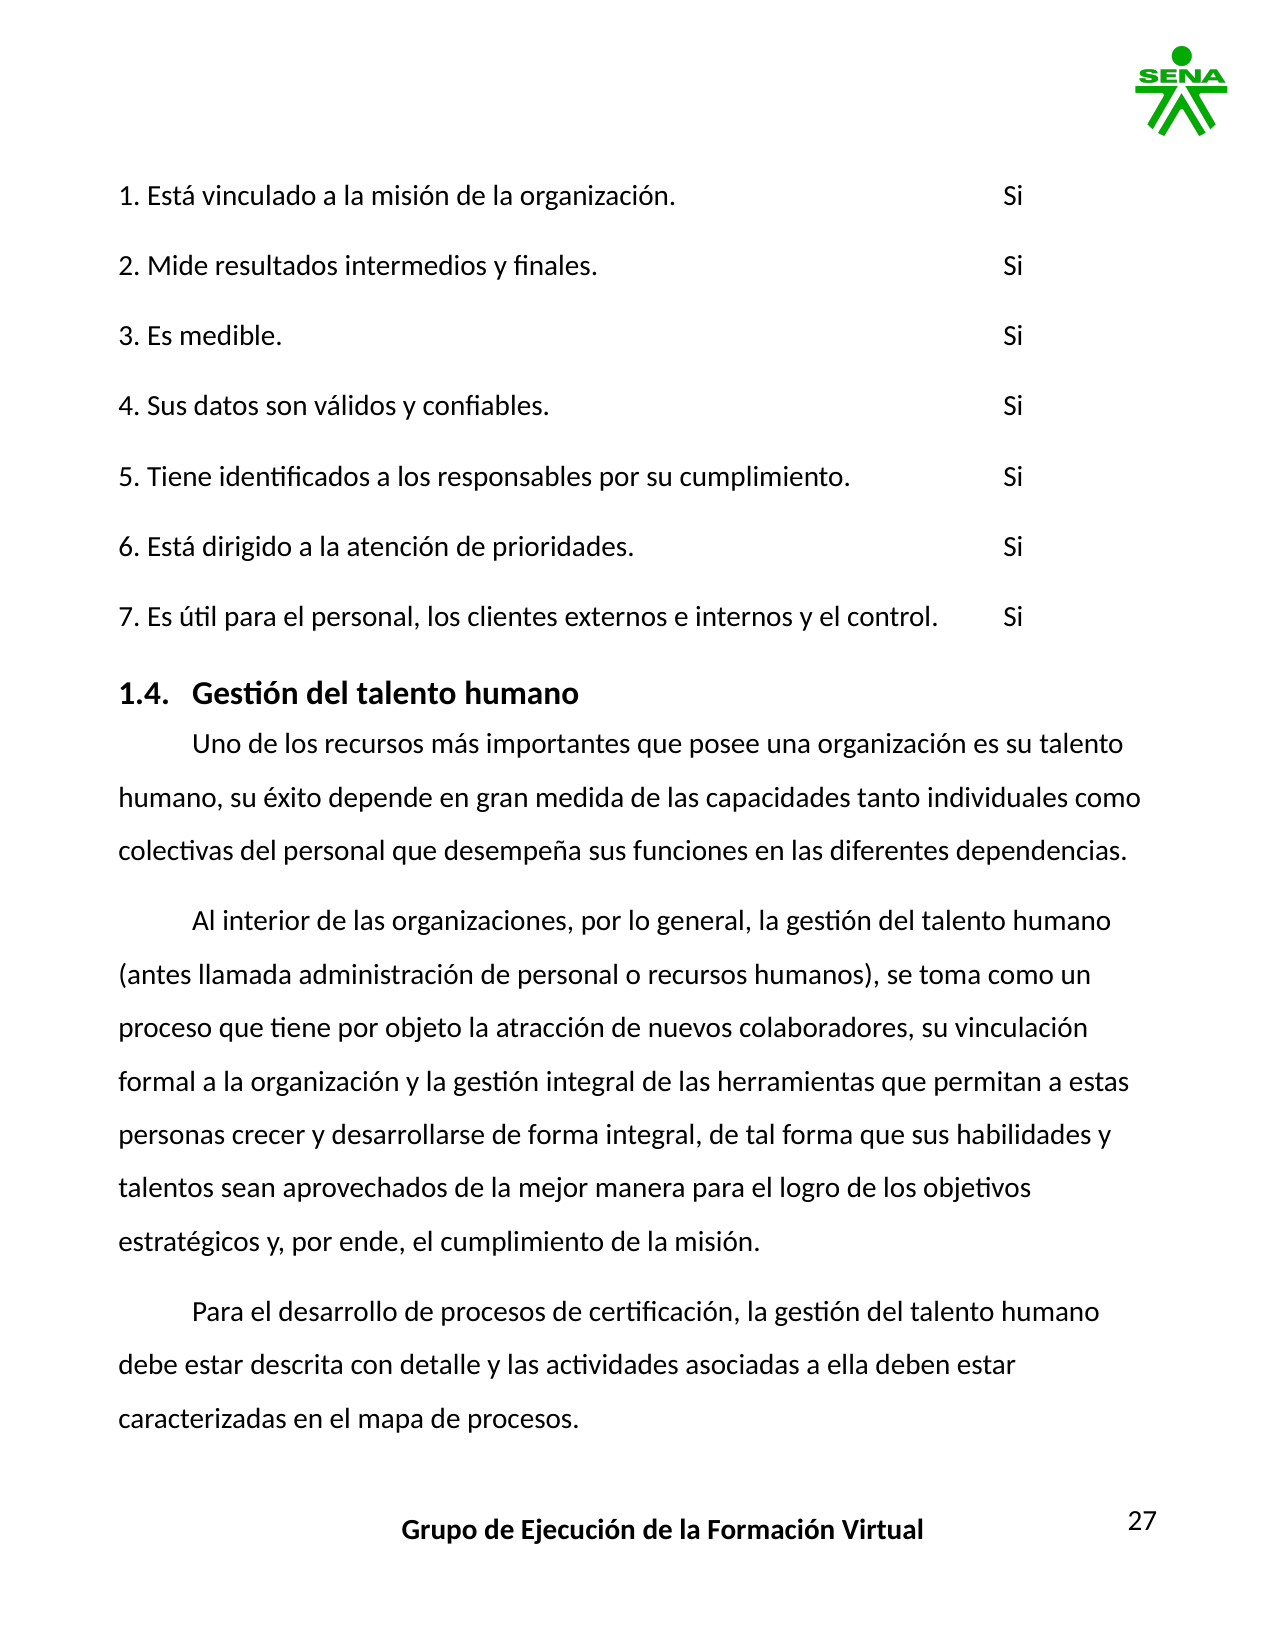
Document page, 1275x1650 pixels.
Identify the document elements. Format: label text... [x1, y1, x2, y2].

picture [1135, 46, 1228, 136]
text 5. Tiene identificados a los responsables por su cumplimiento. Si [118, 458, 1157, 493]
text 6. Está dirigido a la atención de prioridades. Si [118, 528, 1157, 563]
text Al interior de las organizaciones, por lo general, la gestión del talento humano (antes llamada administración de personal o recursos humanos), se toma como un proceso que tiene por objeto la atracción de nuevos colaboradores, su vinculación formal a la organización y la gestión integral de las herramientas que permitan a estas personas crecer y desarrollarse de forma integral, de tal forma que sus habilidades y talentos sean aprovechados de la mejor manera para el logro de los objetivos estratégicos y, por ende, el cumplimiento de la misión. [118, 902, 1157, 1258]
text Para el desarrollo de procesos de certificación, la gestión del talento humano debe estar descrita con detalle y las actividades asociadas a ella deben estar caracterizadas en el mapa de procesos. [118, 1293, 1157, 1436]
text Uno de los recursos más importantes que posee una organización es su talento humano, su éxito depende en gran medida de las capacidades tanto individuales como colectivas del personal que desempeña sus funciones en las diferentes dependencias. [118, 725, 1157, 868]
text 4. Sus datos son válidos y confiables. Si [118, 387, 1157, 423]
text 2. Mide resultados intermedios y finales. Si [118, 247, 1157, 283]
subtitle Gestión del talento humano [118, 672, 1157, 713]
text 1. Está vinculado a la misión de la organización. Si [118, 177, 1157, 213]
text 3. Es medible. Si [118, 317, 1157, 353]
text 7. Es útil para el personal, los clientes externos e internos y el control. Si [118, 598, 1157, 633]
